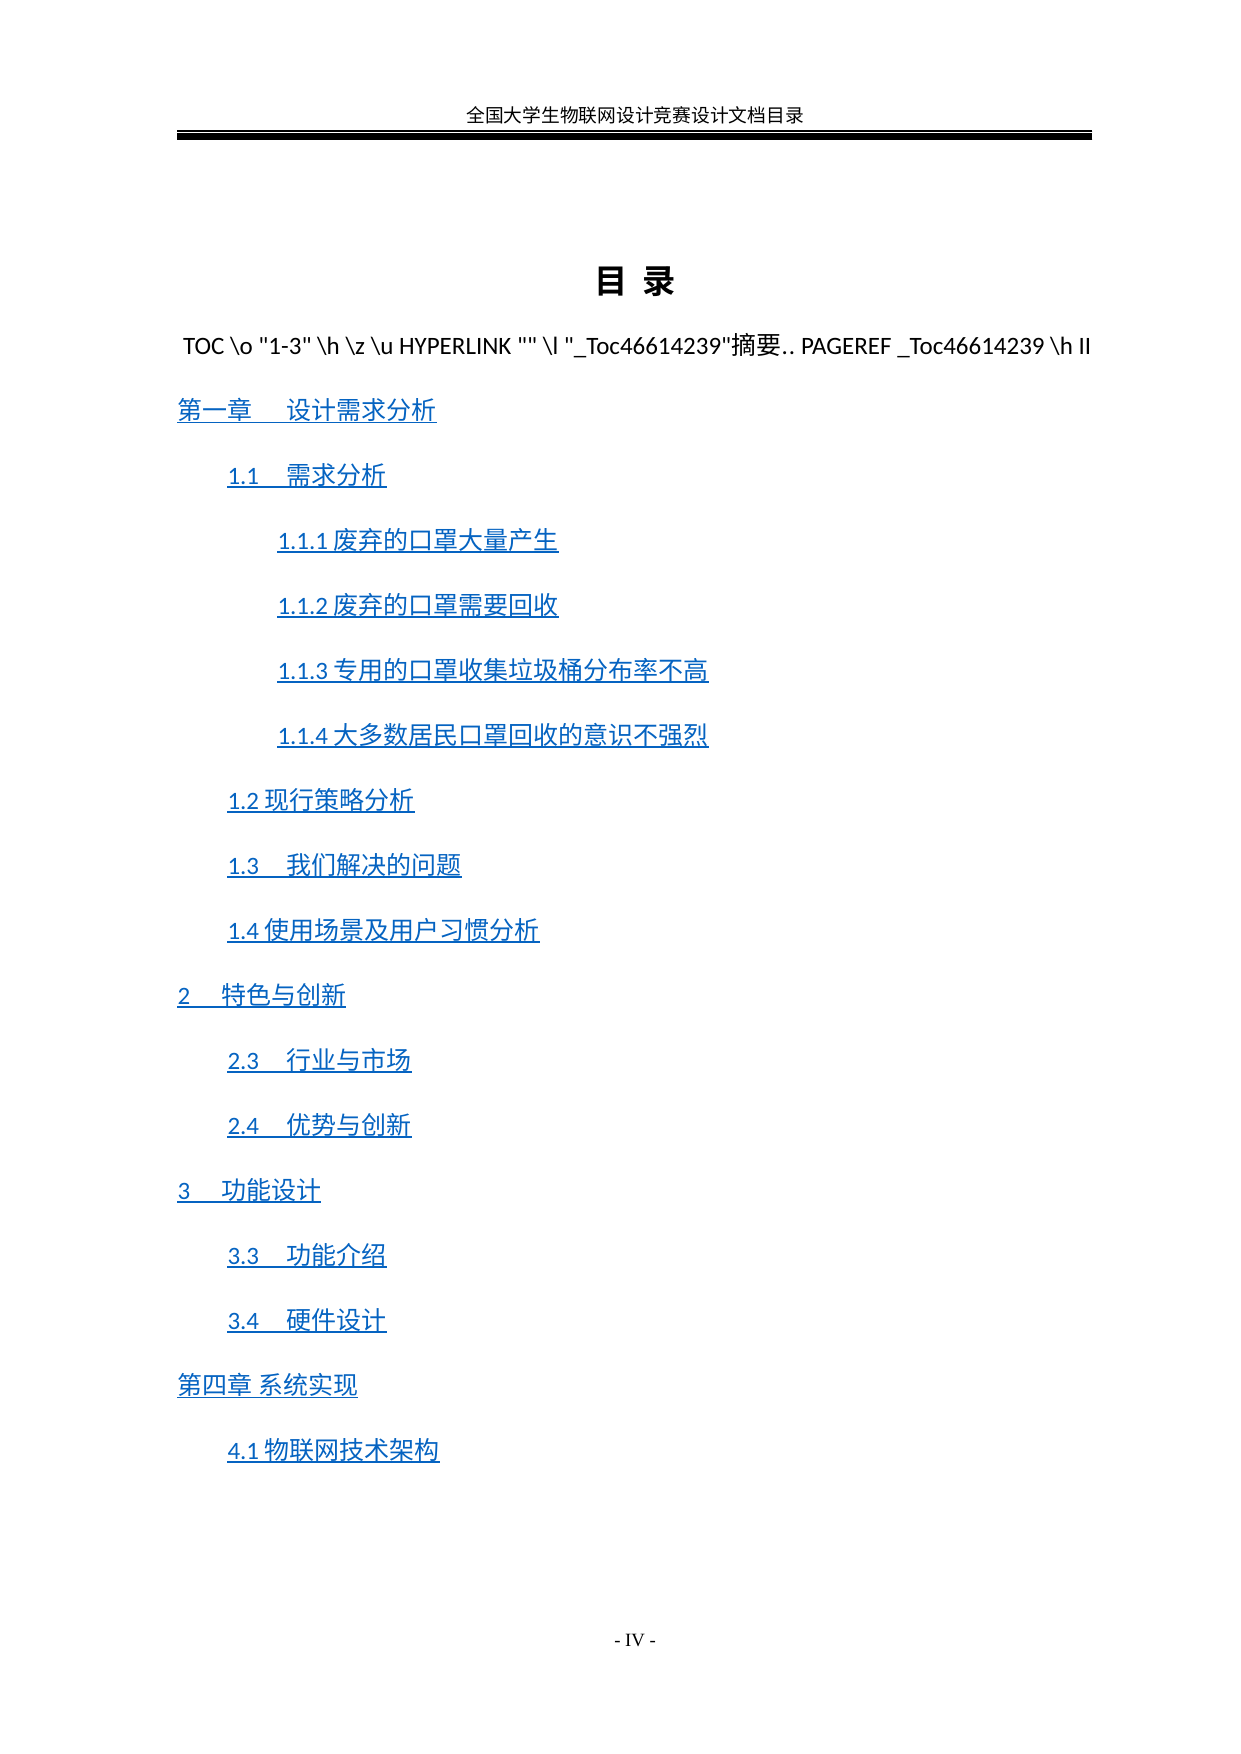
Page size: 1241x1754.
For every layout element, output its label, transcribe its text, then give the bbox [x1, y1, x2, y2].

text 目 录 [177, 246, 1092, 311]
